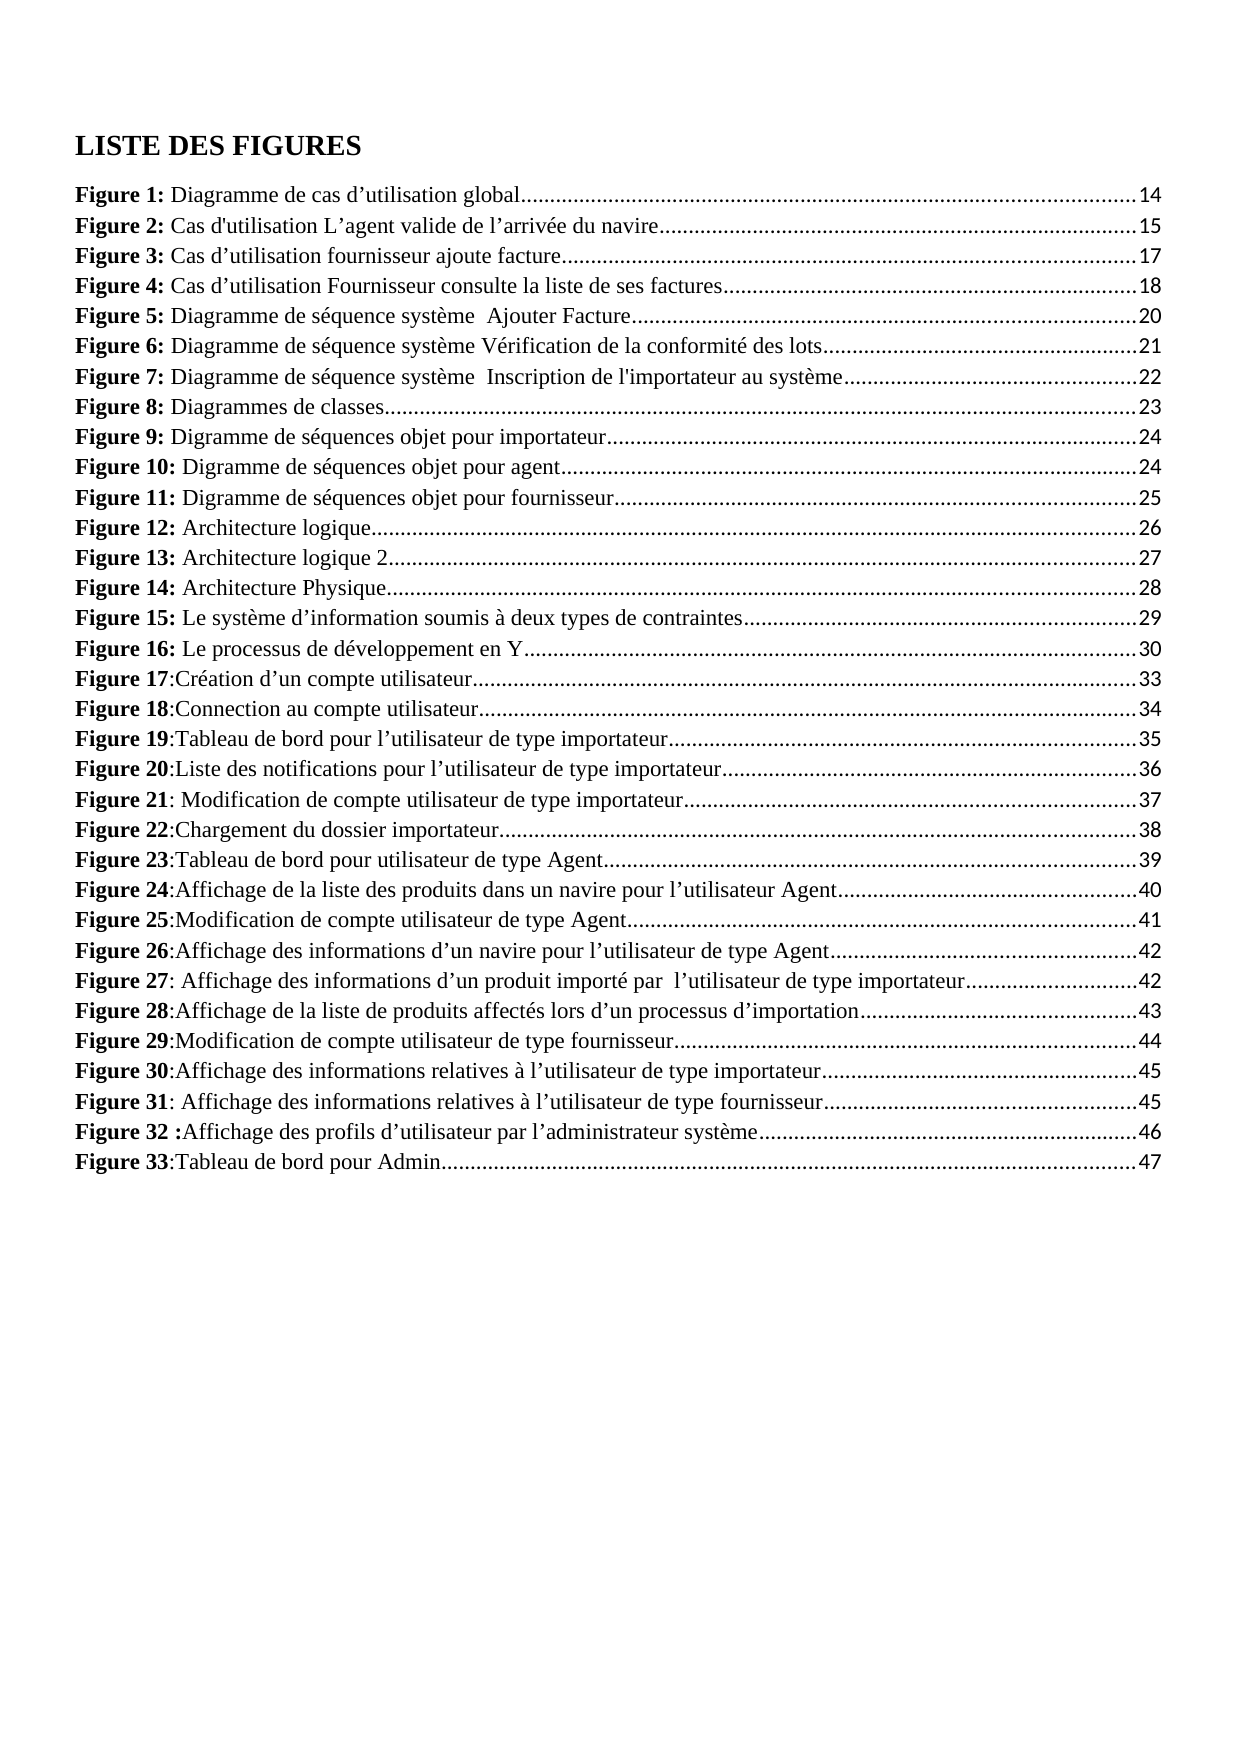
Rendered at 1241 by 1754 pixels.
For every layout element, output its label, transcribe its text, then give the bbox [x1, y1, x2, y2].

text LISTE DES FIGURES [75, 128, 1162, 161]
text Figure 4: Cas d’utilisation Fournisseur consulte la liste de ses factures 18 [75, 271, 1162, 299]
text Figure 32 :Affichage des profils d’utilisateur par l’administrateur système 46 [75, 1117, 1162, 1145]
text Figure 6: Diagramme de séquence système Vérification de la conformité des lots 21 [75, 332, 1162, 359]
text Figure 8: Diagrammes de classes 23 [75, 392, 1162, 420]
text Figure 5: Diagramme de séquence système Ajouter Facture 20 [75, 301, 1162, 329]
text Figure 28:Affichage de la liste de produits affectés lors d’un processus d’importation 43 [75, 996, 1162, 1024]
text Figure 9: Digramme de séquences objet pour importateur 24 [75, 422, 1162, 450]
text Figure 7: Diagramme de séquence système Inscription de l'importateur au système 22 [75, 362, 1162, 390]
text Figure 10: Digramme de séquences objet pour agent 24 [75, 452, 1162, 480]
text Figure 21: Modification de compte utilisateur de type importateur 37 [75, 785, 1162, 813]
text Figure 14: Architecture Physique 28 [75, 573, 1162, 601]
text Figure 29:Modification de compte utilisateur de type fournisseur 44 [75, 1026, 1162, 1054]
text Figure 19:Tableau de bord pour l’utilisateur de type importateur 35 [75, 724, 1162, 752]
text Figure 11: Digramme de séquences objet pour fournisseur 25 [75, 483, 1162, 511]
text Figure 24:Affichage de la liste des produits dans un navire pour l’utilisateur Agent 40 [75, 875, 1162, 903]
text Figure 25:Modification de compte utilisateur de type Agent 41 [75, 906, 1162, 933]
text Figure 31: Affichage des informations relatives à l’utilisateur de type fournisseur 45 [75, 1087, 1162, 1115]
text Figure 30:Affichage des informations relatives à l’utilisateur de type importateur 45 [75, 1057, 1162, 1084]
text Figure 18:Connection au compte utilisateur 34 [75, 694, 1162, 722]
text Figure 20:Liste des notifications pour l’utilisateur de type importateur 36 [75, 754, 1162, 782]
text Figure 15: Le système d’information soumis à deux types de contraintes 29 [75, 603, 1162, 631]
text Figure 27: Affichage des informations d’un produit importé par l’utilisateur de type importateur 42 [75, 966, 1162, 994]
text Figure 1: Diagramme de cas d’utilisation global 14 [75, 181, 1162, 208]
text Figure 17:Création d’un compte utilisateur 33 [75, 664, 1162, 692]
text Figure 12: Architecture logique 26 [75, 513, 1162, 541]
text Figure 26:Affichage des informations d’un navire pour l’utilisateur de type Agent 42 [75, 936, 1162, 964]
text Figure 33:Tableau de bord pour Admin 47 [75, 1147, 1162, 1175]
text Figure 3: Cas d’utilisation fournisseur ajoute facture 17 [75, 241, 1162, 269]
text Figure 16: Le processus de développement en Y 30 [75, 634, 1162, 662]
text Figure 23:Tableau de bord pour utilisateur de type Agent 39 [75, 845, 1162, 873]
text Figure 2: Cas d'utilisation L’agent valide de l’arrivée du navire 15 [75, 211, 1162, 239]
text Figure 13: Architecture logique 2 27 [75, 543, 1162, 571]
text Figure 22:Chargement du dossier importateur 38 [75, 815, 1162, 843]
